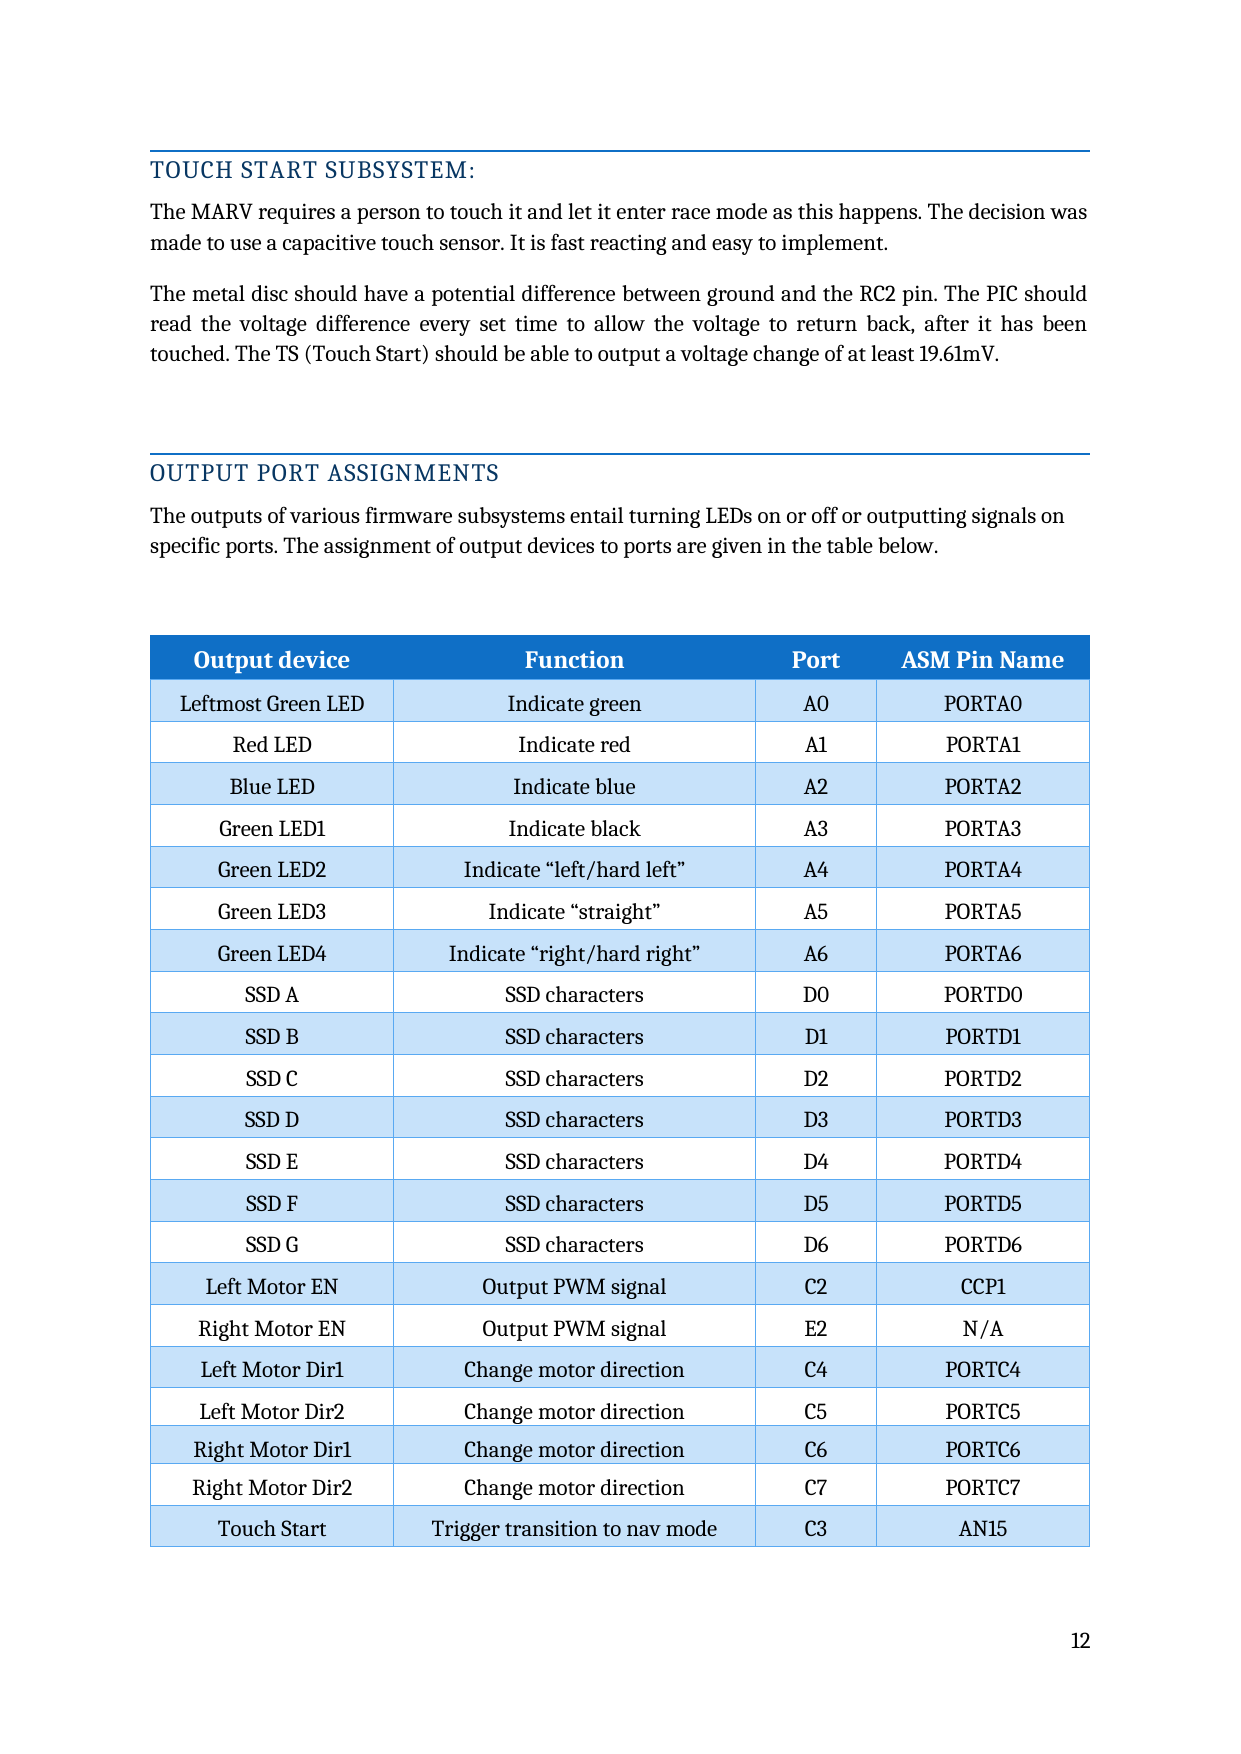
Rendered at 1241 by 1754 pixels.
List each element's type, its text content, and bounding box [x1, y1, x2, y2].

text The metal disc should have a potential difference between ground and the RC2 pin. The PIC should read the voltage difference every set time to allow the voltage to return back, after it has been touched. The TS (Touch Start) should be able to output a voltage change of at least 19.61mV. [150, 280, 1090, 367]
table_header ASM Pin Name [877, 636, 1089, 679]
table_cell N/A [877, 1305, 1089, 1346]
table_cell PORTC5 [877, 1388, 1089, 1425]
subtitle Output Port assignments [150, 455, 1090, 488]
table_cell Change motor direction [394, 1347, 755, 1387]
table_cell C5 [756, 1388, 876, 1425]
table_cell PORTC6 [877, 1426, 1089, 1463]
text The MARV requires a person to touch it and let it enter race mode as this happens. The decision was made to use a capacitive touch sensor. It is fast reacting and easy to implement. [150, 199, 1090, 256]
table_cell Output PWM signal [394, 1305, 755, 1346]
table_cell SSD characters [394, 1013, 755, 1054]
table_cell PORTD6 [877, 1222, 1089, 1262]
table_cell SSD characters [394, 1097, 755, 1137]
table_cell D1 [756, 1013, 876, 1054]
table_cell A4 [756, 847, 876, 887]
table_cell PORTA0 [877, 680, 1089, 721]
table_cell Red LED [151, 722, 393, 762]
table_cell D3 [756, 1097, 876, 1137]
table_cell PORTD5 [877, 1180, 1089, 1221]
table_cell D4 [756, 1138, 876, 1179]
table_cell Indicate blue [394, 763, 755, 804]
table_cell SSD characters [394, 1222, 755, 1262]
table_cell Indicate “left/hard left” [394, 847, 755, 887]
table_cell Change motor direction [394, 1388, 755, 1425]
table_cell PORTD0 [877, 972, 1089, 1012]
table_cell Left Motor Dir1 [151, 1347, 393, 1387]
table_cell SSD characters [394, 1138, 755, 1179]
table_cell SSD characters [394, 1180, 755, 1221]
table_cell Green LED3 [151, 888, 393, 929]
table_cell PORTA6 [877, 930, 1089, 971]
table_cell SSD F [151, 1180, 393, 1221]
table_cell E2 [756, 1305, 876, 1346]
table_cell A2 [756, 763, 876, 804]
text The outputs of various firmware subsystems entail turning LEDs on or off or outputting signals on specific ports. The assignment of output devices to ports are given in the table below. [150, 502, 1090, 559]
table_cell Touch Start [151, 1506, 393, 1546]
table_cell SSD E [151, 1138, 393, 1179]
table_cell A5 [756, 888, 876, 929]
table_cell C2 [756, 1263, 876, 1304]
table_cell C3 [756, 1506, 876, 1546]
table_cell Indicate red [394, 722, 755, 762]
table_cell C4 [756, 1347, 876, 1387]
table_cell Green LED1 [151, 805, 393, 846]
table_cell Change motor direction [394, 1464, 755, 1504]
table_cell C6 [756, 1426, 876, 1463]
table_cell Green LED4 [151, 930, 393, 971]
table_cell SSD A [151, 972, 393, 1012]
table_cell Indicate green [394, 680, 755, 721]
table_cell PORTA1 [877, 722, 1089, 762]
table_cell PORTA3 [877, 805, 1089, 846]
table_cell Left Motor EN [151, 1263, 393, 1304]
table_cell D0 [756, 972, 876, 1012]
table_cell D6 [756, 1222, 876, 1262]
table_cell PORTD1 [877, 1013, 1089, 1054]
table_cell SSD B [151, 1013, 393, 1054]
table_cell SSD D [151, 1097, 393, 1137]
table_cell Indicate black [394, 805, 755, 846]
table_cell C7 [756, 1464, 876, 1504]
table_cell AN15 [877, 1506, 1089, 1546]
table_cell Green LED2 [151, 847, 393, 887]
table_cell PORTA2 [877, 763, 1089, 804]
table_cell PORTC7 [877, 1464, 1089, 1504]
table_cell SSD G [151, 1222, 393, 1262]
table_cell Change motor direction [394, 1426, 755, 1463]
table_cell Indicate “right/hard right” [394, 930, 755, 971]
table_header Function [394, 636, 755, 679]
table_cell Indicate “straight” [394, 888, 755, 929]
table_cell Left Motor Dir2 [151, 1388, 393, 1425]
table_cell SSD C [151, 1055, 393, 1096]
table_cell SSD characters [394, 1055, 755, 1096]
table_header Output device [151, 636, 393, 679]
table_cell Right Motor EN [151, 1305, 393, 1346]
table_cell Leftmost Green LED [151, 680, 393, 721]
table_cell CCP1 [877, 1263, 1089, 1304]
table_cell PORTD2 [877, 1055, 1089, 1096]
table_cell PORTA5 [877, 888, 1089, 929]
table_cell PORTC4 [877, 1347, 1089, 1387]
table_cell Right Motor Dir2 [151, 1464, 393, 1504]
table_cell SSD characters [394, 972, 755, 1012]
table_cell Blue LED [151, 763, 393, 804]
table_cell A6 [756, 930, 876, 971]
table_cell Output PWM signal [394, 1263, 755, 1304]
table_cell D5 [756, 1180, 876, 1221]
subtitle Touch start subsystem: [150, 152, 1090, 184]
table_cell PORTA4 [877, 847, 1089, 887]
table_cell Trigger transition to nav mode [394, 1506, 755, 1546]
table_cell A3 [756, 805, 876, 846]
table_cell PORTD3 [877, 1097, 1089, 1137]
table_cell D2 [756, 1055, 876, 1096]
table_cell Right Motor Dir1 [151, 1426, 393, 1463]
table_header Port [756, 636, 876, 679]
table_cell PORTD4 [877, 1138, 1089, 1179]
table_cell A1 [756, 722, 876, 762]
table_cell A0 [756, 680, 876, 721]
